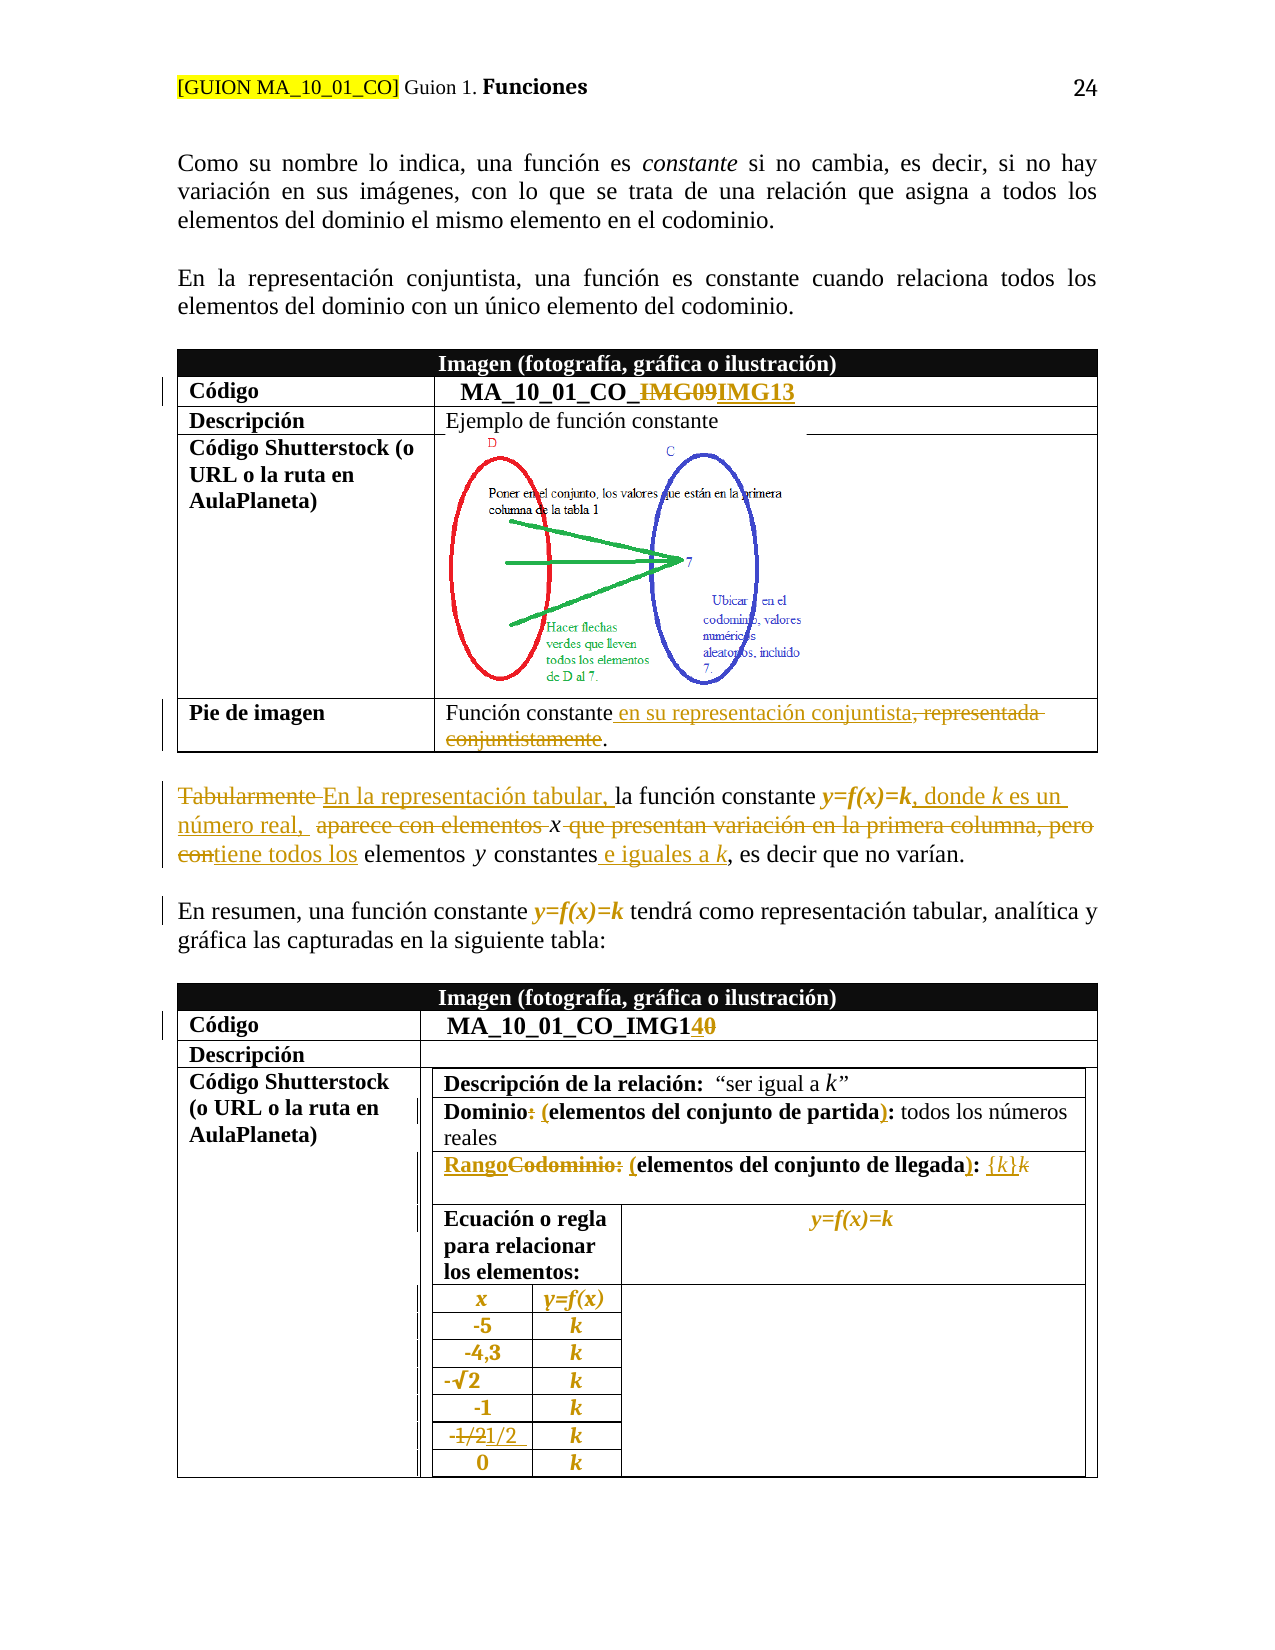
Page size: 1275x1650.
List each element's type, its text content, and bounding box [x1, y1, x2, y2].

table_cell Código [178, 1011, 420, 1040]
text Como su nombre lo indica, una función es constante si no cambia, es decir, si no hay variación en sus imágenes, con lo que se trata de una relación que asigna a todos los elementos del dominio el mismo elemento en el codominio. [177, 148, 1098, 234]
table_cell Pie de imagen [178, 699, 434, 751]
text En la representación conjuntista, una función es constante cuando relaciona todos los elementos del dominio con un único elemento del codominio. [177, 263, 1098, 320]
table_cell [433, 1098, 1085, 1151]
table_cell [533, 1395, 621, 1421]
table_cell Descripción [178, 407, 434, 433]
table_header Imagen (fotografía, gráfica o ilustración) [178, 350, 1097, 376]
table_cell [622, 1205, 1085, 1284]
table_cell [421, 1041, 1097, 1067]
table_cell [421, 1068, 432, 1477]
table_cell [533, 1368, 621, 1394]
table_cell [178, 1068, 420, 1477]
table_cell [433, 1205, 621, 1284]
table_cell [433, 1313, 532, 1339]
table_cell [433, 1069, 1085, 1097]
table_cell MA_10_01_CO_IMG1 [421, 1011, 1097, 1040]
table_cell [533, 1340, 621, 1367]
table_cell MA_10_01_CO_ [435, 377, 1097, 406]
table_cell [433, 1450, 532, 1476]
table_cell [433, 1423, 532, 1449]
table_cell Ejemplo de función constante [435, 407, 1097, 433]
table_cell [1086, 1068, 1097, 1477]
table_header Imagen (fotografía, gráfica o ilustración) [178, 984, 1097, 1010]
table_cell [433, 1395, 532, 1421]
text la función constante y=f(x)=k elementos constantes, es decir que no varían. [177, 781, 1098, 867]
table_cell [622, 1285, 1085, 1476]
table_cell [433, 1285, 532, 1312]
table_cell [433, 1152, 1085, 1204]
table_cell Código Shutterstock (o URL o la ruta en AulaPlaneta) [178, 435, 434, 698]
table_cell Función constante. [435, 699, 1097, 751]
table_cell [533, 1450, 621, 1476]
table_cell Código [178, 377, 434, 406]
picture [445, 434, 807, 689]
table_cell [433, 1340, 532, 1367]
table_cell [433, 1368, 532, 1394]
table_cell Descripción [178, 1041, 420, 1067]
text En resumen, una función constante y=f(x)=k tendrá como representación tabular, analítica y gráfica las capturadas en la siguiente tabla: [177, 896, 1098, 954]
table_cell [435, 435, 1097, 698]
table_cell [533, 1423, 621, 1449]
table_cell [533, 1285, 621, 1312]
table_cell [533, 1313, 621, 1339]
